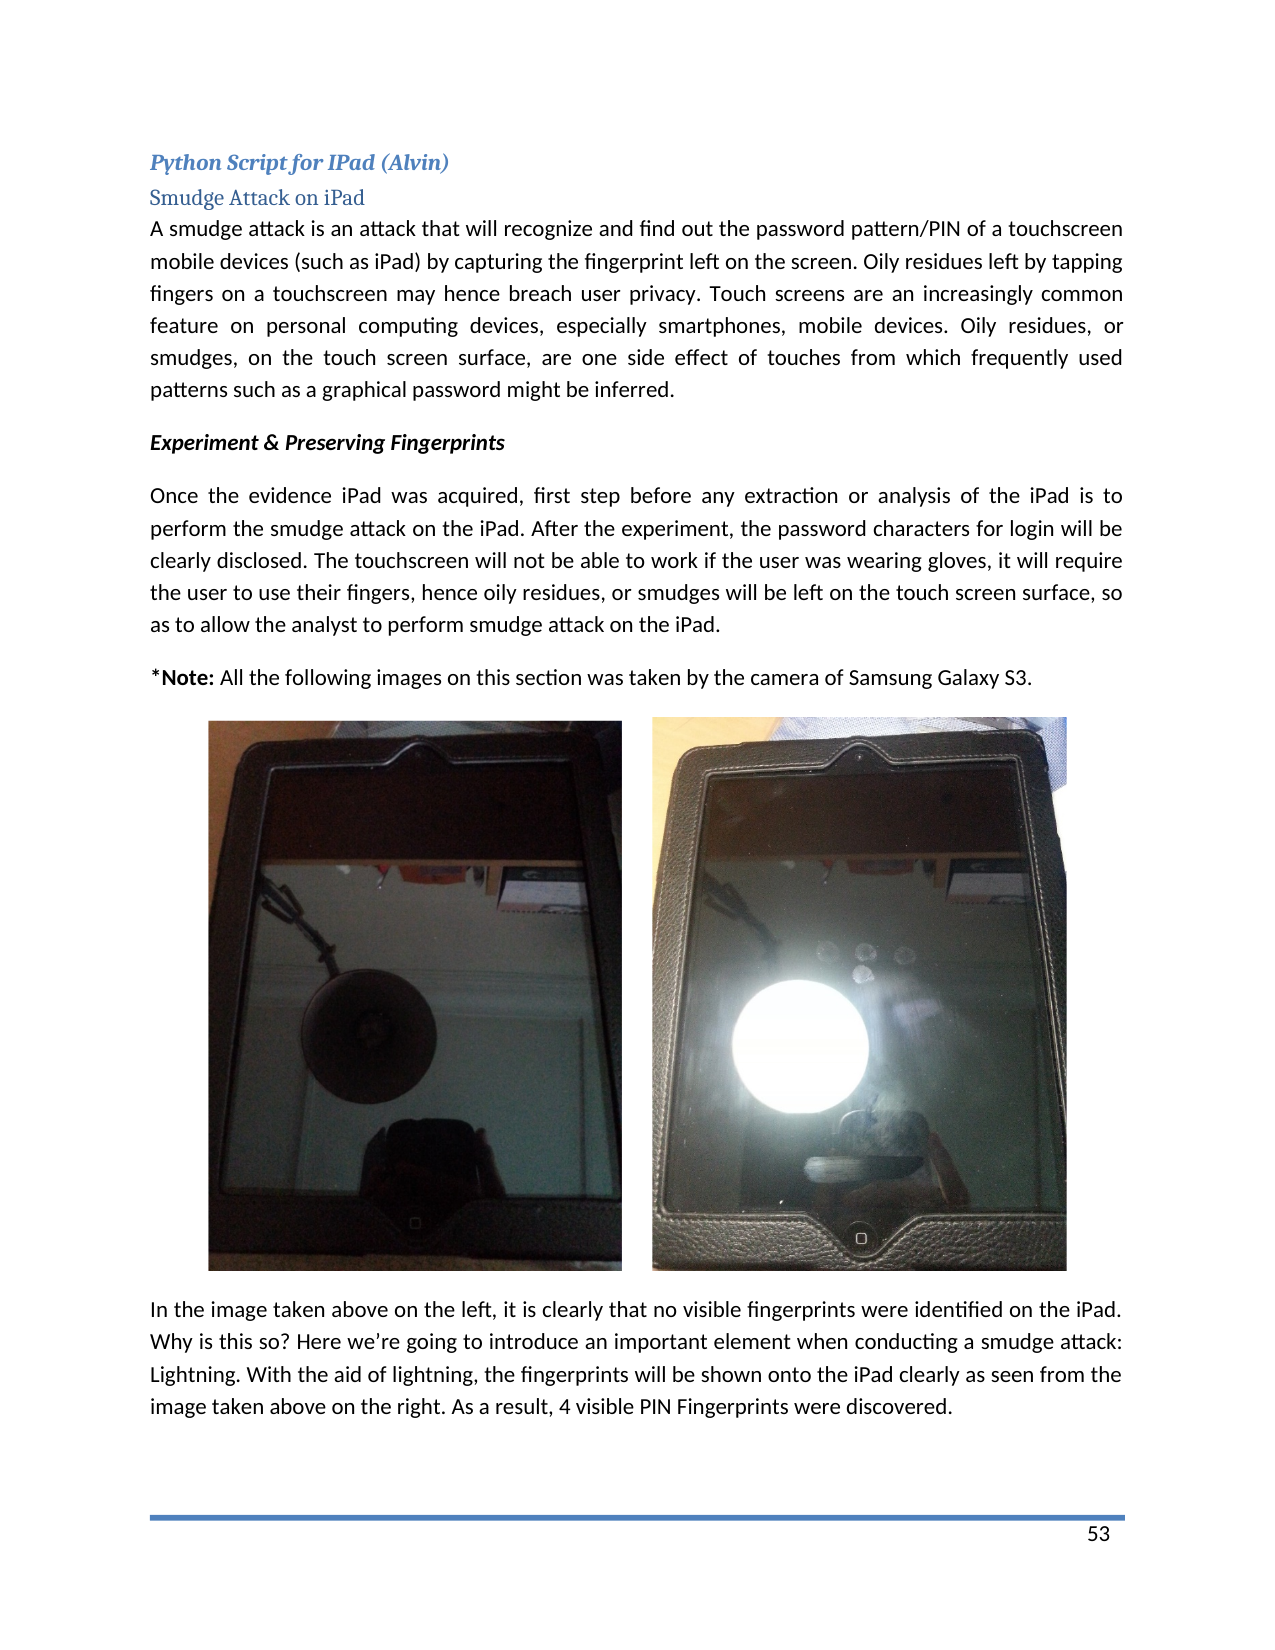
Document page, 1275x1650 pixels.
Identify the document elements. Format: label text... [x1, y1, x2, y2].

subtitle Smudge Attack on iPad [150, 184, 1125, 211]
text A smudge attack is an attack that will recognize and find out the password pattern/PIN of a touchscreen mobile devices (such as iPad) by capturing the fingerprint left on the screen. Oily residues left by tapping fingers on a touchscreen may hence breach user privacy. Touch screens are an increasingly common feature on personal computing devices, especially smartphones, mobile devices. Oily residues, or smudges, on the touch screen surface, are one side effect of touches from which frequently used patterns such as a graphical password might be inferred. [150, 214, 1125, 403]
text In the image taken above on the left, it is clearly that no visible fingerprints were identified on the iPad. Why is this so? Here we’re going to introduce an important element when conducting a smudge attack: Lightning. With the aid of lightning, the fingerprints will be shown onto the iPad clearly as seen from the image taken above on the right. As a result, 4 visible PIN Fingerprints were discovered. [150, 1295, 1125, 1420]
text Once the evidence iPad was acquired, first step before any extraction or analysis of the iPad is to perform the smudge attack on the iPad. After the experiment, the password characters for login will be clearly disclosed. The touchscreen will not be able to work if the user was wearing gloves, it will require the user to use their fingers, hence oily residues, or smudges will be left on the touch screen surface, so as to allow the analyst to perform smudge attack on the iPad. [150, 482, 1125, 638]
text *Note: All the following images on this section was taken by the camera of Samsung Galaxy S3. [150, 663, 1125, 691]
picture [209, 721, 621, 1271]
picture [652, 717, 1067, 1271]
subtitle Python Script for IPad (Alvin) [150, 150, 1125, 176]
text Experiment & Preserving Fingerprints [150, 428, 1125, 457]
